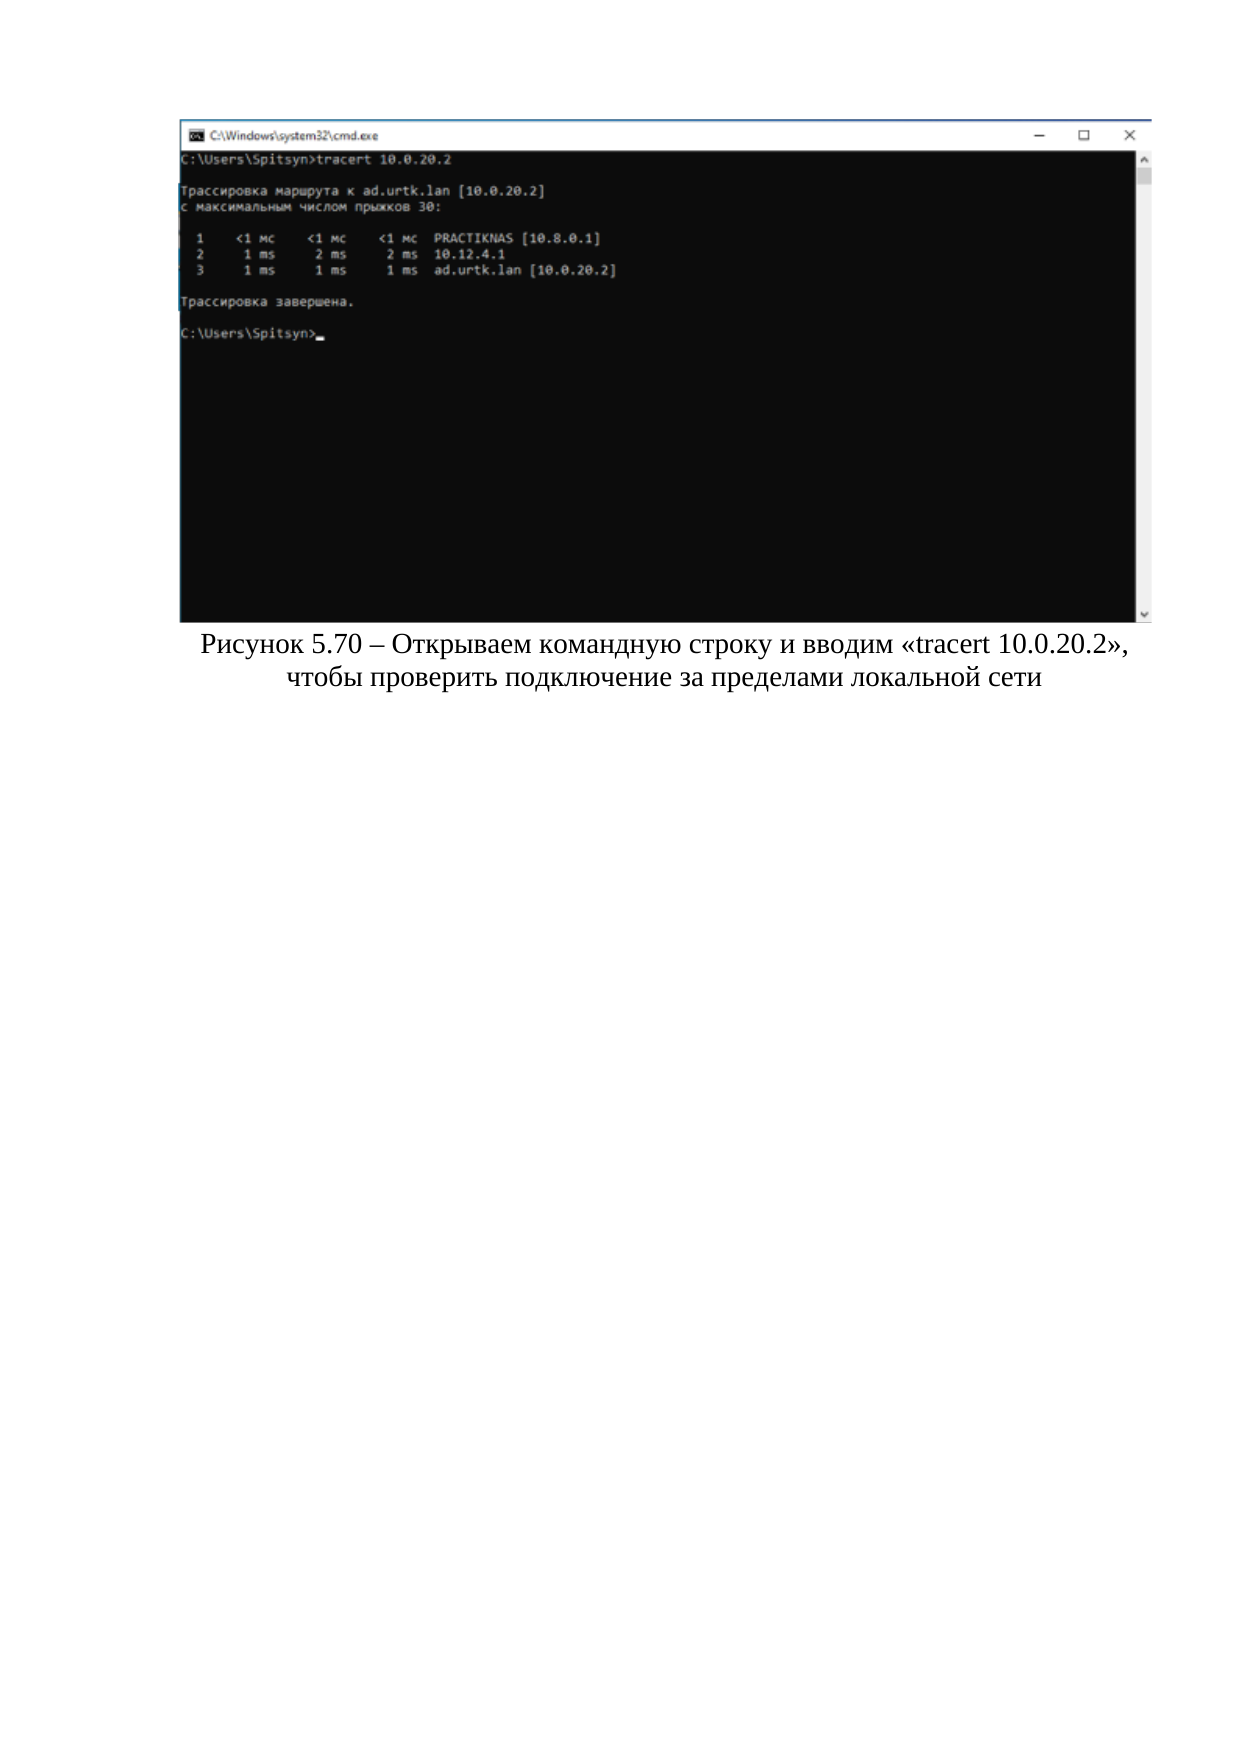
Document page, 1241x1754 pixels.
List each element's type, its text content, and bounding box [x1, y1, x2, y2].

picture [177, 118, 1152, 626]
